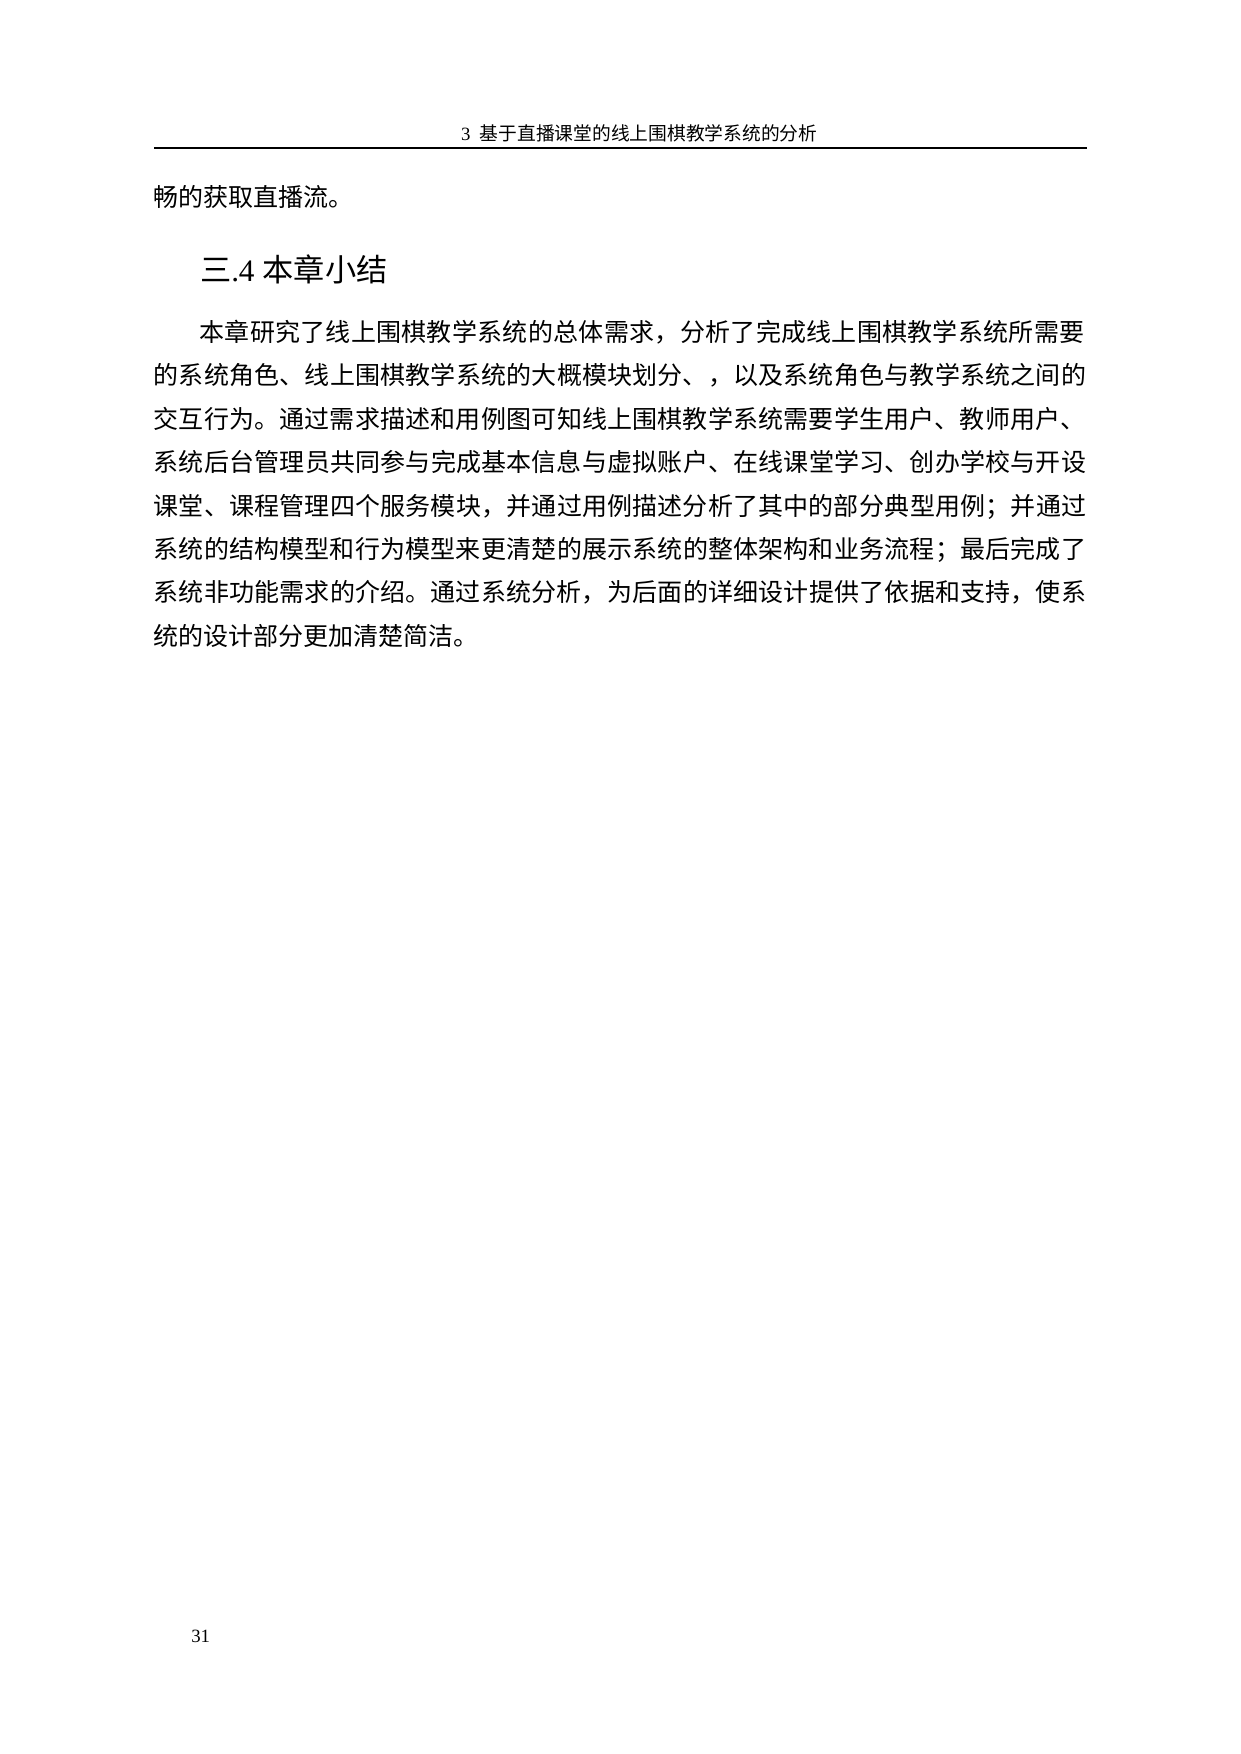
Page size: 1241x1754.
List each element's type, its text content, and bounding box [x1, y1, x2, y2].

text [153, 177, 1087, 213]
text 本章研究了线上围棋教学系统的总体需求，分析了完成线上围棋教学系统所需要的系统角色、线上围棋教学系统的大概模块划分、，以及系统角色与教学系统之间的交互行为。通过需求描述和用例图可知线上围棋教学系统需要学生用户、教师用户、系统后台管理员共同参与完成基本信息与虚拟账户、在线课堂学习、创办学校与开设课堂、课程管理四个服务模块，并通过用例描述分析了其中的部分典型用例；并通过系统的结构模型和行为模型来更清楚的展示系统的整体架构和业务流程；最后完成了系统非功能需求的介绍。通过系统分析，为后面的详细设计提供了依据和支持，使系统的设计部分更加清楚简洁。 [153, 312, 1087, 653]
subtitle 本章小结 [200, 246, 1087, 291]
